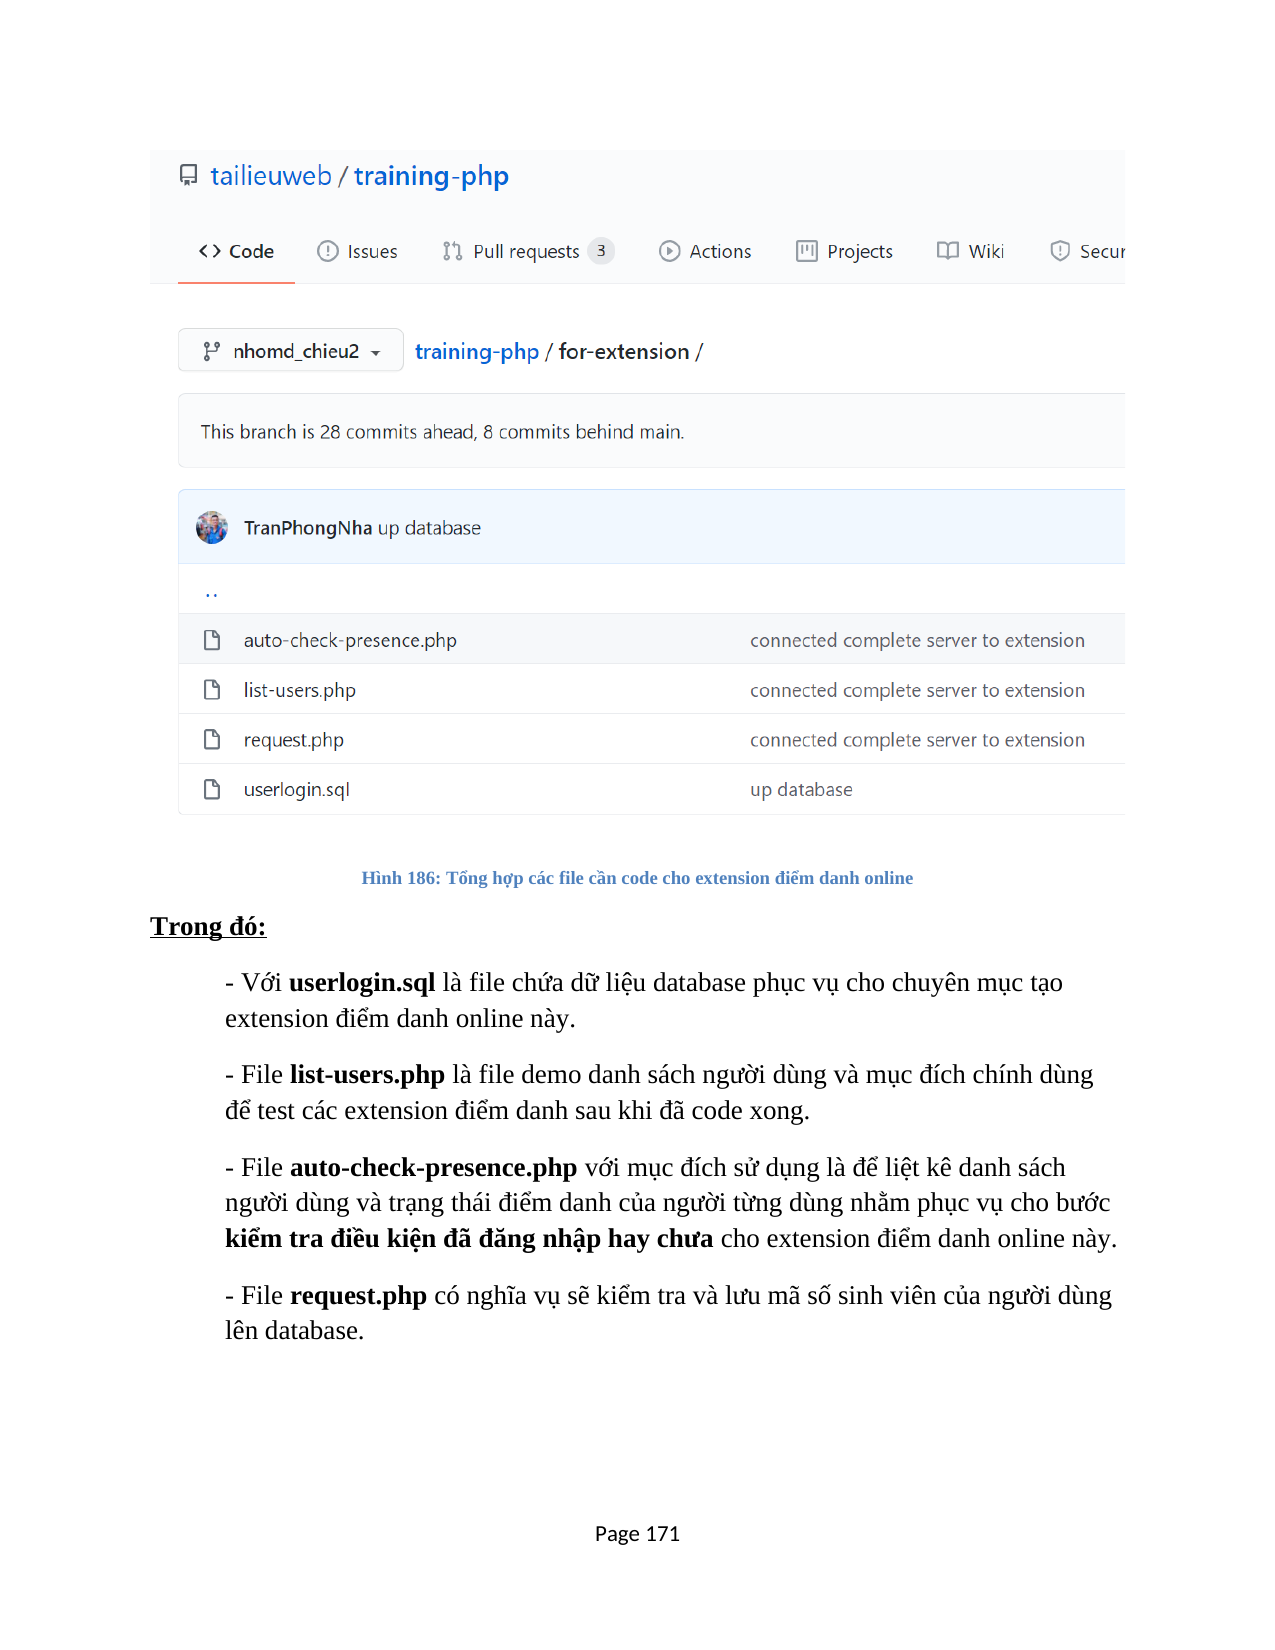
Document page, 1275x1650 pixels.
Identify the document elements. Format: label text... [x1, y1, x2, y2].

picture [150, 150, 1125, 843]
text - Với userlogin.sql là file chứa dữ liệu database phục vụ cho chuyên mục tạo extension điểm danh online này. [225, 966, 1125, 1033]
text Hình 186: Tổng hợp các file cần code cho extension điểm danh online [150, 867, 1125, 889]
text - File list-users.php là file demo danh sách người dùng và mục đích chính dùng để test các extension điểm danh sau khi đã code xong. [225, 1058, 1125, 1125]
text Trong đó: [150, 909, 1125, 941]
text - File auto-check-presence.php với mục đích sử dụng là để liệt kê danh sách người dùng và trạng thái điểm danh của người từng dùng nhằm phục vụ cho bước kiểm tra điều kiện đã đăng nhập hay chưa cho extension điểm danh online này. [225, 1151, 1125, 1253]
text - File request.php có nghĩa vụ sẽ kiểm tra và lưu mã số sinh viên của người dùng lên database. [225, 1279, 1125, 1346]
